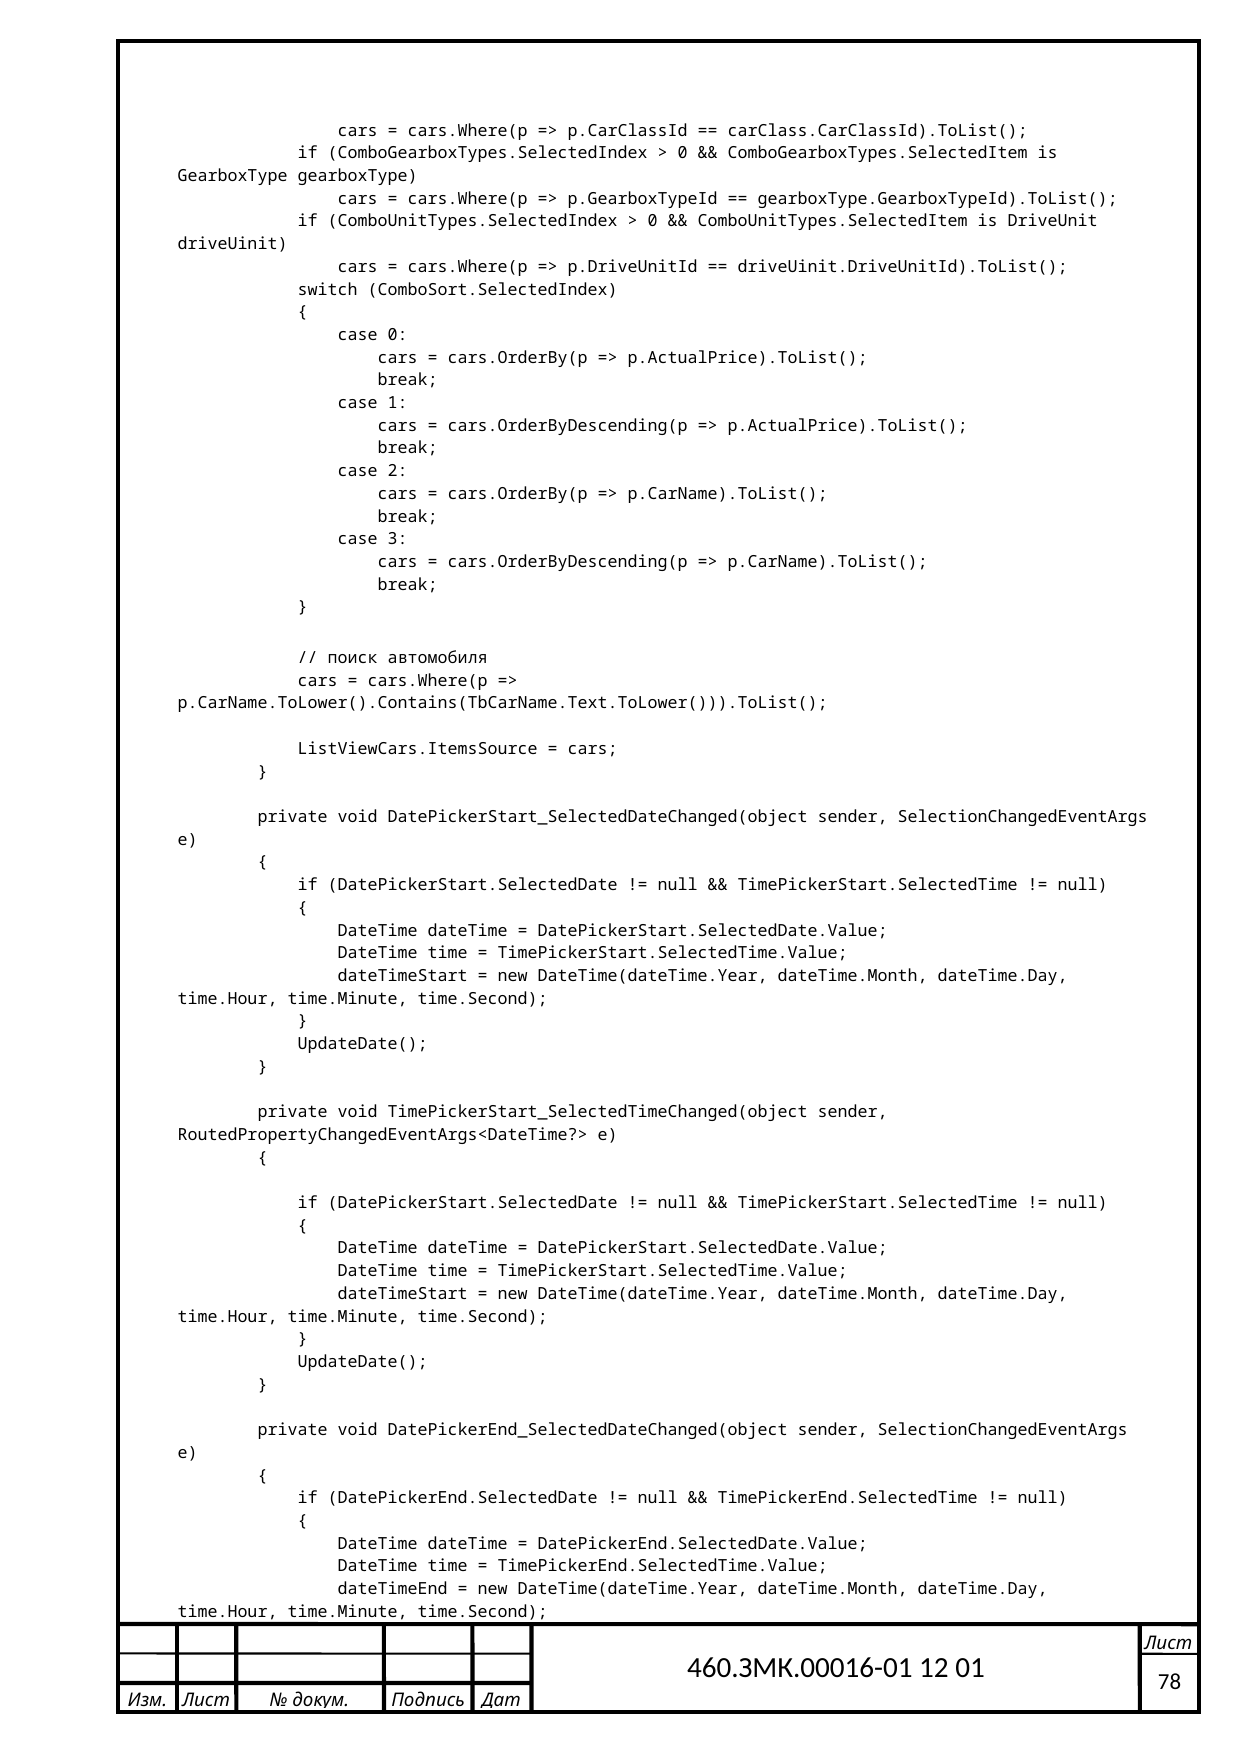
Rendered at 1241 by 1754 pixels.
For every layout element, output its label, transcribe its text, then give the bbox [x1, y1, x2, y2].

text { [177, 1463, 1152, 1486]
text DateTime time = TimePickerStart.SelectedTime.Value; [177, 1259, 1152, 1282]
text // поиск автомобиля [177, 646, 1152, 668]
text if (DatePickerStart.SelectedDate != null && TimePickerStart.SelectedTime != null) [177, 1191, 1152, 1213]
text private void DatePickerEnd_SelectedDateChanged(object sender, SelectionChangedEventArgs e) [177, 1418, 1152, 1463]
text } [177, 759, 1152, 782]
text cars = cars.Where(p => p.CarName.ToLower().Contains(TbCarName.Text.ToLower())).ToList(); [177, 668, 1152, 714]
text break; [177, 504, 1152, 527]
text case 1: [177, 391, 1152, 413]
text { [177, 1145, 1152, 1168]
text cars = cars.OrderByDescending(p => p.ActualPrice).ToList(); [177, 413, 1152, 436]
text { [177, 1509, 1152, 1531]
text } [177, 1327, 1152, 1350]
text cars = cars.OrderBy(p => p.CarName).ToList(); [177, 481, 1152, 504]
text { [177, 850, 1152, 873]
text cars = cars.Where(p => p.DriveUnitId == driveUinit.DriveUnitId).ToList(); [177, 254, 1152, 277]
text DateTime time = TimePickerEnd.SelectedTime.Value; [177, 1554, 1152, 1577]
text switch (ComboSort.SelectedIndex) [177, 277, 1152, 300]
text cars = cars.OrderByDescending(p => p.CarName).ToList(); [177, 549, 1152, 572]
text dateTimeStart = new DateTime(dateTime.Year, dateTime.Month, dateTime.Day, time.Hour, time.Minute, time.Second); [177, 964, 1152, 1009]
text case 3: [177, 527, 1152, 549]
text dateTimeEnd = new DateTime(dateTime.Year, dateTime.Month, dateTime.Day, time.Hour, time.Minute, time.Second); [177, 1577, 1152, 1622]
text } [177, 1009, 1152, 1032]
text DateTime dateTime = DatePickerEnd.SelectedDate.Value; [177, 1531, 1152, 1554]
text DateTime dateTime = DatePickerStart.SelectedDate.Value; [177, 918, 1152, 941]
text } [177, 595, 1152, 618]
text break; [177, 572, 1152, 595]
text DateTime time = TimePickerStart.SelectedTime.Value; [177, 941, 1152, 964]
text { [177, 1213, 1152, 1236]
text DateTime dateTime = DatePickerStart.SelectedDate.Value; [177, 1236, 1152, 1259]
text private void DatePickerStart_SelectedDateChanged(object sender, SelectionChangedEventArgs e) [177, 805, 1152, 850]
text cars = cars.Where(p => p.GearboxTypeId == gearboxType.GearboxTypeId).ToList(); [177, 186, 1152, 209]
text { [177, 896, 1152, 918]
text cars = cars.Where(p => p.CarClassId == carClass.CarClassId).ToList(); [177, 118, 1152, 141]
text UpdateDate(); [177, 1350, 1152, 1372]
text break; [177, 436, 1152, 459]
text UpdateDate(); [177, 1032, 1152, 1054]
text ListViewCars.ItemsSource = cars; [177, 737, 1152, 759]
text if (DatePickerEnd.SelectedDate != null && TimePickerEnd.SelectedTime != null) [177, 1486, 1152, 1509]
text if (DatePickerStart.SelectedDate != null && TimePickerStart.SelectedTime != null) [177, 873, 1152, 896]
text } [177, 1372, 1152, 1395]
text case 0: [177, 322, 1152, 345]
text { [177, 300, 1152, 322]
text if (ComboGearboxTypes.SelectedIndex > 0 && ComboGearboxTypes.SelectedItem is GearboxType gearboxType) [177, 141, 1152, 186]
text break; [177, 368, 1152, 391]
text private void TimePickerStart_SelectedTimeChanged(object sender, RoutedPropertyChangedEventArgs<DateTime?> e) [177, 1100, 1152, 1145]
text dateTimeStart = new DateTime(dateTime.Year, dateTime.Month, dateTime.Day, time.Hour, time.Minute, time.Second); [177, 1282, 1152, 1327]
text case 2: [177, 459, 1152, 481]
text } [177, 1054, 1152, 1077]
text cars = cars.OrderBy(p => p.ActualPrice).ToList(); [177, 345, 1152, 368]
text if (ComboUnitTypes.SelectedIndex > 0 && ComboUnitTypes.SelectedItem is DriveUnit driveUinit) [177, 209, 1152, 254]
